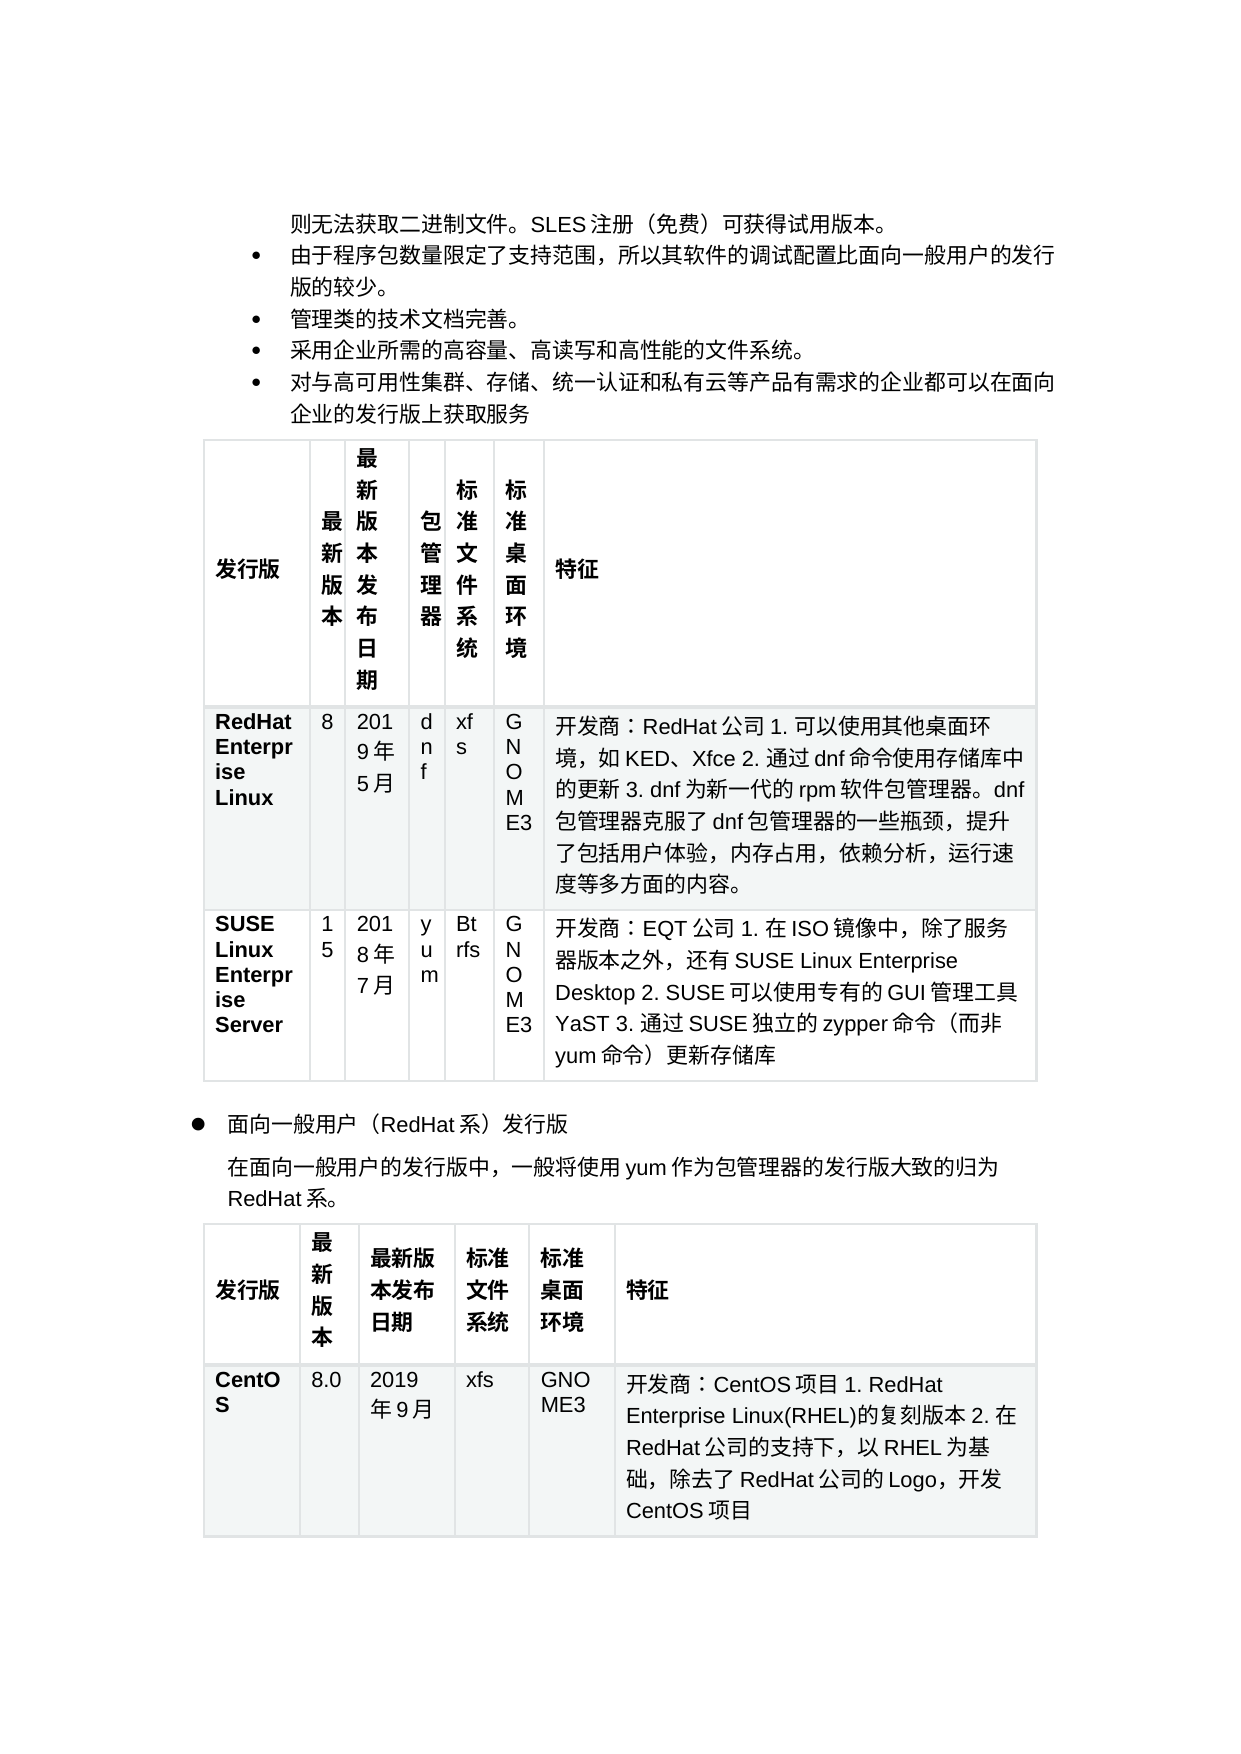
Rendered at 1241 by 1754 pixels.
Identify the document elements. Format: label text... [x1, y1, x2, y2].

table_cell Btrfs [446, 911, 493, 1080]
table_header 最新版本发布日期 [346, 441, 408, 705]
table_header 标准桌面环境 [530, 1225, 614, 1362]
table_cell 2018年7月 [346, 911, 408, 1080]
table_cell 2019年9月 [360, 1367, 454, 1535]
table_cell SUSE Linux Enterprise Server [205, 911, 309, 1080]
list 面向一般用户（RedHat系）发行版 [190, 1107, 1063, 1139]
table_cell GNOME3 [530, 1367, 614, 1535]
table_cell CentOS [205, 1367, 299, 1535]
table_header 最新版本发布日期 [360, 1225, 454, 1362]
table_header 最新版本 [311, 441, 344, 705]
table_header 最新版本 [301, 1225, 358, 1362]
table_cell yum [410, 911, 444, 1080]
table_header 包管理器 [410, 441, 444, 705]
table_cell 开发商：CentOS项目 1. RedHat Enterprise Linux(RHEL)的复刻版本 2. 在RedHat公司的支持下，以RHEL为基础，除去了RedHat公司的Logo，开发CentOS项目 [616, 1367, 1035, 1535]
text 在面向一般用户的发行版中，一般将使用yum作为包管理器的发行版大致的归为RedHat系。 [227, 1149, 1063, 1213]
table_cell 2019年5月 [346, 709, 408, 909]
table_cell 开发商：RedHat公司 1. 可以使用其他桌面环境，如KED、Xfce 2. 通过dnf命令使用存储库中的更新 3. dnf为新一代的rpm软件包管理器。dnf包管理器克服了dnf包管理器的一些瓶颈，提升了包括用户体验，内存占用，依赖分析，运行速度等多方面的内容。 [545, 709, 1035, 909]
table_header 发行版 [205, 1225, 299, 1362]
table_cell 开发商：EQT公司 1. 在ISO镜像中，除了服务器版本之外，还有SUSE Linux Enterprise Desktop 2. SUSE可以使用专有的GUI管理工具YaST 3. 通过SUSE独立的zypper命令（而非yum命令）更新存储库 [545, 911, 1035, 1080]
table_cell RedHat Enterprise Linux [205, 709, 309, 909]
table_cell xfs [456, 1367, 528, 1535]
table_cell 15 [311, 911, 344, 1080]
list 对与高可用性集群、存储、统一认证和私有云等产品有需求的企业都可以在面向企业的发行版上获取服务 [252, 365, 1063, 428]
table_cell 8.0 [301, 1367, 358, 1535]
table_cell GNOME3 [495, 709, 543, 909]
table_header 标准桌面环境 [495, 441, 543, 705]
list 管理类的技术文档完善。 [252, 302, 1063, 333]
list 由于程序包数量限定了支持范围，所以其软件的调试配置比面向一般用户的发行版的较少。 [252, 238, 1063, 302]
table_cell 8 [311, 709, 344, 909]
table_header 特征 [545, 441, 1035, 705]
list 采用企业所需的高容量、高读写和高性能的文件系统。 [252, 333, 1063, 365]
table_cell xfs [446, 709, 493, 909]
table_header 标准文件系统 [446, 441, 493, 705]
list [252, 207, 1063, 238]
table_cell GNOME3 [495, 911, 543, 1080]
table_header 标准文件系统 [456, 1225, 528, 1362]
table_header 特征 [616, 1225, 1035, 1362]
table_header 发行版 [205, 441, 309, 705]
table_cell dnf [410, 709, 444, 909]
